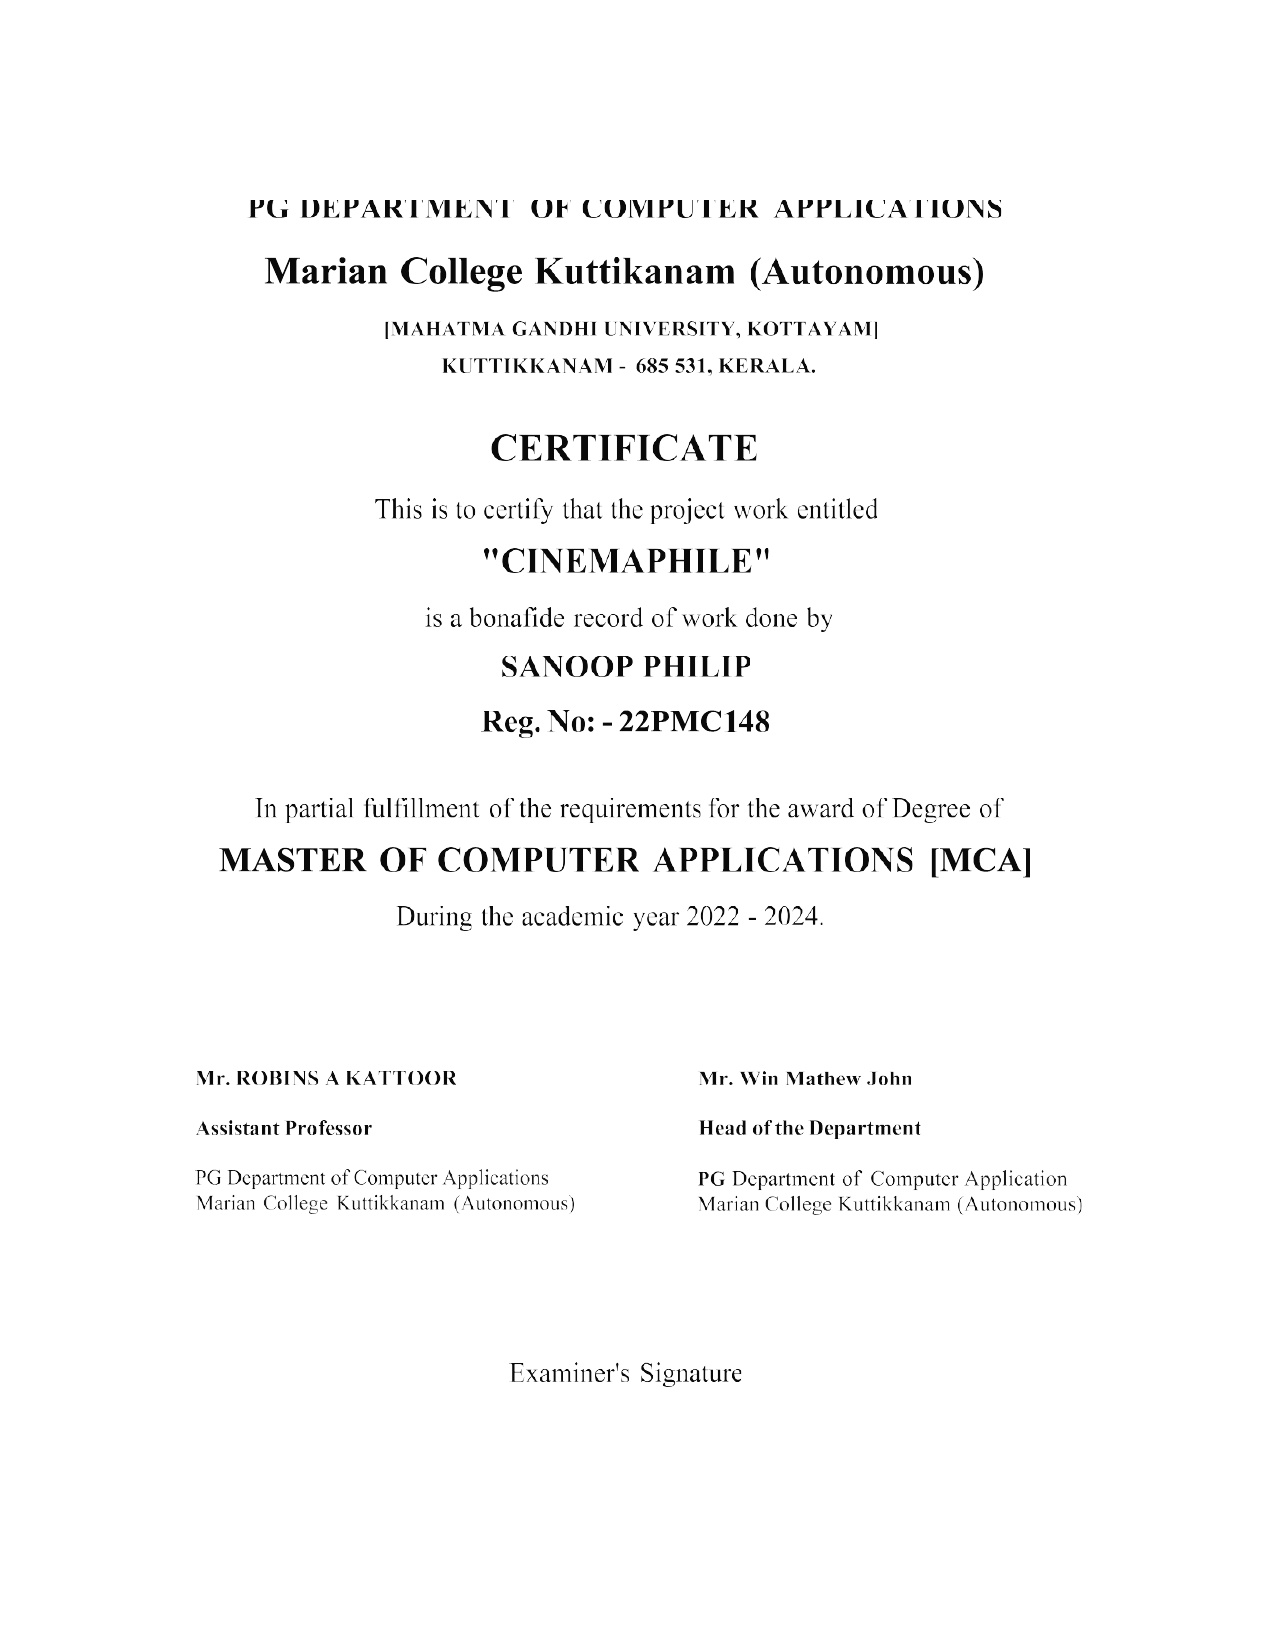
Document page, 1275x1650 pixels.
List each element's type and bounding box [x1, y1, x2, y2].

picture [375, 498, 878, 524]
picture [299, 200, 514, 218]
picture [195, 1169, 574, 1214]
picture [247, 200, 289, 218]
picture [484, 548, 769, 573]
picture [441, 358, 613, 373]
picture [739, 710, 769, 732]
picture [401, 257, 427, 284]
picture [773, 200, 1002, 218]
picture [641, 1362, 742, 1387]
picture [764, 906, 823, 925]
picture [708, 798, 1004, 823]
picture [196, 1120, 372, 1135]
picture [531, 200, 571, 218]
picture [425, 607, 833, 632]
picture [547, 710, 585, 732]
picture [751, 257, 983, 291]
picture [636, 358, 815, 376]
picture [502, 656, 750, 677]
picture [385, 321, 877, 339]
picture [255, 798, 701, 823]
picture [438, 847, 639, 872]
picture [396, 906, 739, 931]
picture [698, 1071, 912, 1085]
picture [380, 847, 427, 872]
picture [481, 711, 540, 738]
picture [724, 710, 737, 732]
picture [652, 847, 913, 872]
picture [698, 1120, 921, 1139]
picture [491, 434, 757, 461]
picture [195, 1071, 457, 1085]
picture [534, 257, 735, 284]
picture [509, 1362, 629, 1382]
picture [697, 1170, 1082, 1215]
picture [582, 200, 759, 218]
